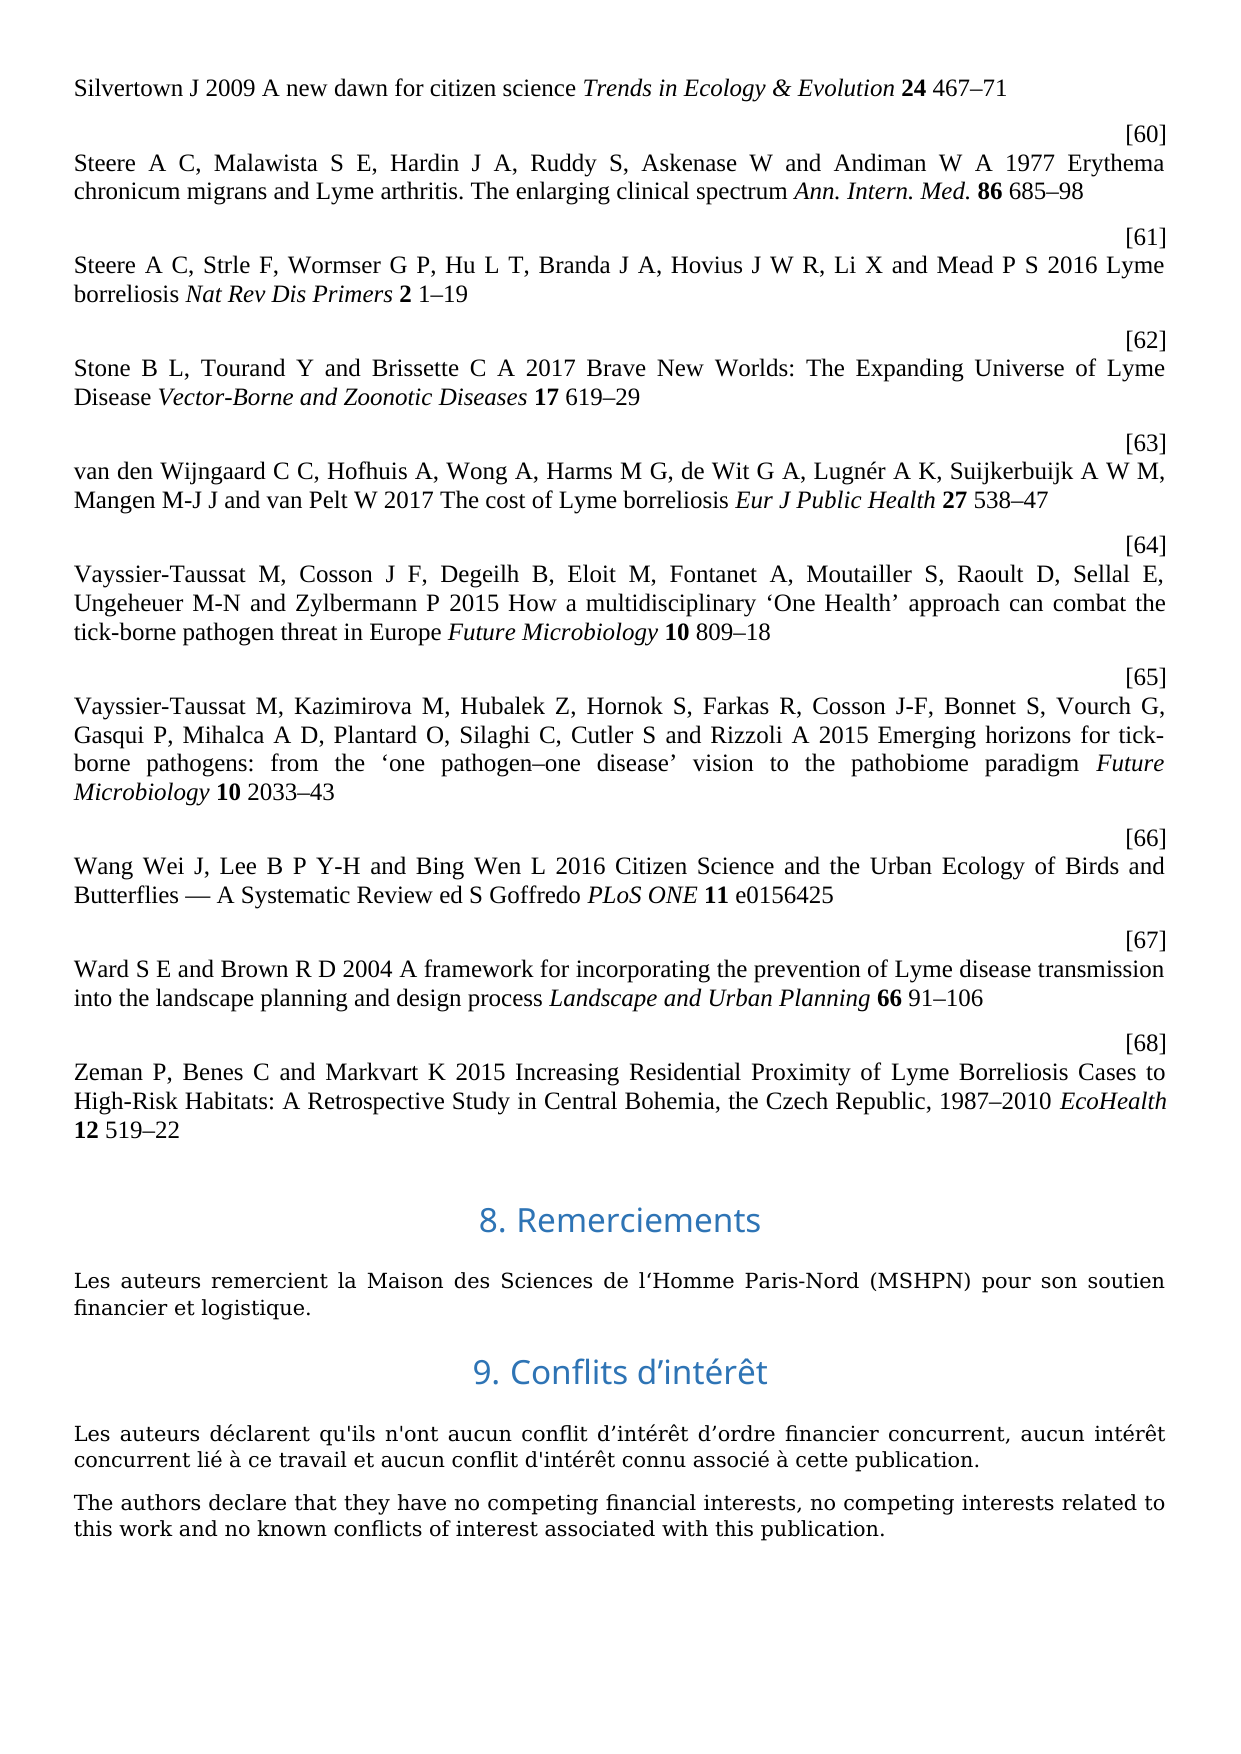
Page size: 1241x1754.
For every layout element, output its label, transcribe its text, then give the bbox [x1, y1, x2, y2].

text Wang Wei J, Lee B P Y-H and Bing Wen L 2016 Citizen Science and the Urban Ecology of Birds and Butterflies — A Systematic Review ed S Goffredo PLoS ONE 11 e0156425 [73, 851, 1167, 909]
text Vayssier-Taussat M, Kazimirova M, Hubalek Z, Hornok S, Farkas R, Cosson J-F, Bonnet S, Vourch G, Gasqui P, Mihalca A D, Plantard O, Silaghi C, Cutler S and Rizzoli A 2015 Emerging horizons for tick-borne pathogens: from the ‘one pathogen–one disease’ vision to the pathobiome paradigm Future Microbiology 10 2033–43 [73, 691, 1167, 806]
text [64] [73, 531, 1167, 559]
text [67] [73, 926, 1167, 954]
text Les auteurs déclarent qu'ils n'ont aucun conflit d’intérêt d’ordre financier concurrent, aucun intérêt concurrent lié à ce travail et aucun conflit d'intérêt connu associé à cette publication. [73, 1422, 1167, 1472]
text Steere A C, Malawista S E, Hardin J A, Ruddy S, Askenase W and Andiman W A 1977 Erythema chronicum migrans and Lyme arthritis. The enlarging clinical spectrum Ann. Intern. Med. 86 685–98 [73, 148, 1167, 205]
text Zeman P, Benes C and Markvart K 2015 Increasing Residential Proximity of Lyme Borreliosis Cases to High-Risk Habitats: A Retrospective Study in Central Bohemia, the Czech Republic, 1987–2010 EcoHealth 12 519–22 [73, 1057, 1167, 1143]
text Ward S E and Brown R D 2004 A framework for incorporating the prevention of Lyme disease transmission into the landscape planning and design process Landscape and Urban Planning 66 91–106 [73, 954, 1167, 1012]
text Vayssier-Taussat M, Cosson J F, Degeilh B, Eloit M, Fontanet A, Moutailler S, Raoult D, Sellal E, Ungeheuer M-N and Zylbermann P 2015 How a multidisciplinary ‘One Health’ approach can combat the tick-borne pathogen threat in Europe Future Microbiology 10 809–18 [73, 559, 1167, 646]
text [62] [73, 325, 1167, 353]
text The authors declare that they have no competing financial interests, no competing interests related to this work and no known conflicts of interest associated with this publication. [73, 1491, 1167, 1541]
text Stone B L, Tourand Y and Brissette C A 2017 Brave New Worlds: The Expanding Universe of Lyme Disease Vector-Borne and Zoonotic Diseases 17 619–29 [73, 353, 1167, 411]
text [63] [73, 428, 1167, 456]
text [66] [73, 823, 1167, 851]
text Silvertown J 2009 A new dawn for citizen science Trends in Ecology & Evolution 24 467–71 [73, 73, 1167, 102]
text [68] [73, 1028, 1167, 1057]
subtitle Conflits d’intérêt [73, 1349, 1167, 1394]
subtitle Remerciements [73, 1197, 1167, 1242]
text van den Wijngaard C C, Hofhuis A, Wong A, Harms M G, de Wit G A, Lugnér A K, Suijkerbuijk A W M, Mangen M-J J and van Pelt W 2017 The cost of Lyme borreliosis Eur J Public Health 27 538–47 [73, 456, 1167, 514]
text [65] [73, 662, 1167, 691]
text Steere A C, Strle F, Wormser G P, Hu L T, Branda J A, Hovius J W R, Li X and Mead P S 2016 Lyme borreliosis Nat Rev Dis Primers 2 1–19 [73, 251, 1167, 308]
text Les auteurs remercient la Maison des Sciences de l‘Homme Paris-Nord (MSHPN) pour son soutien financier et logistique. [73, 1269, 1167, 1320]
text [61] [73, 222, 1167, 251]
text [60] [73, 119, 1167, 148]
